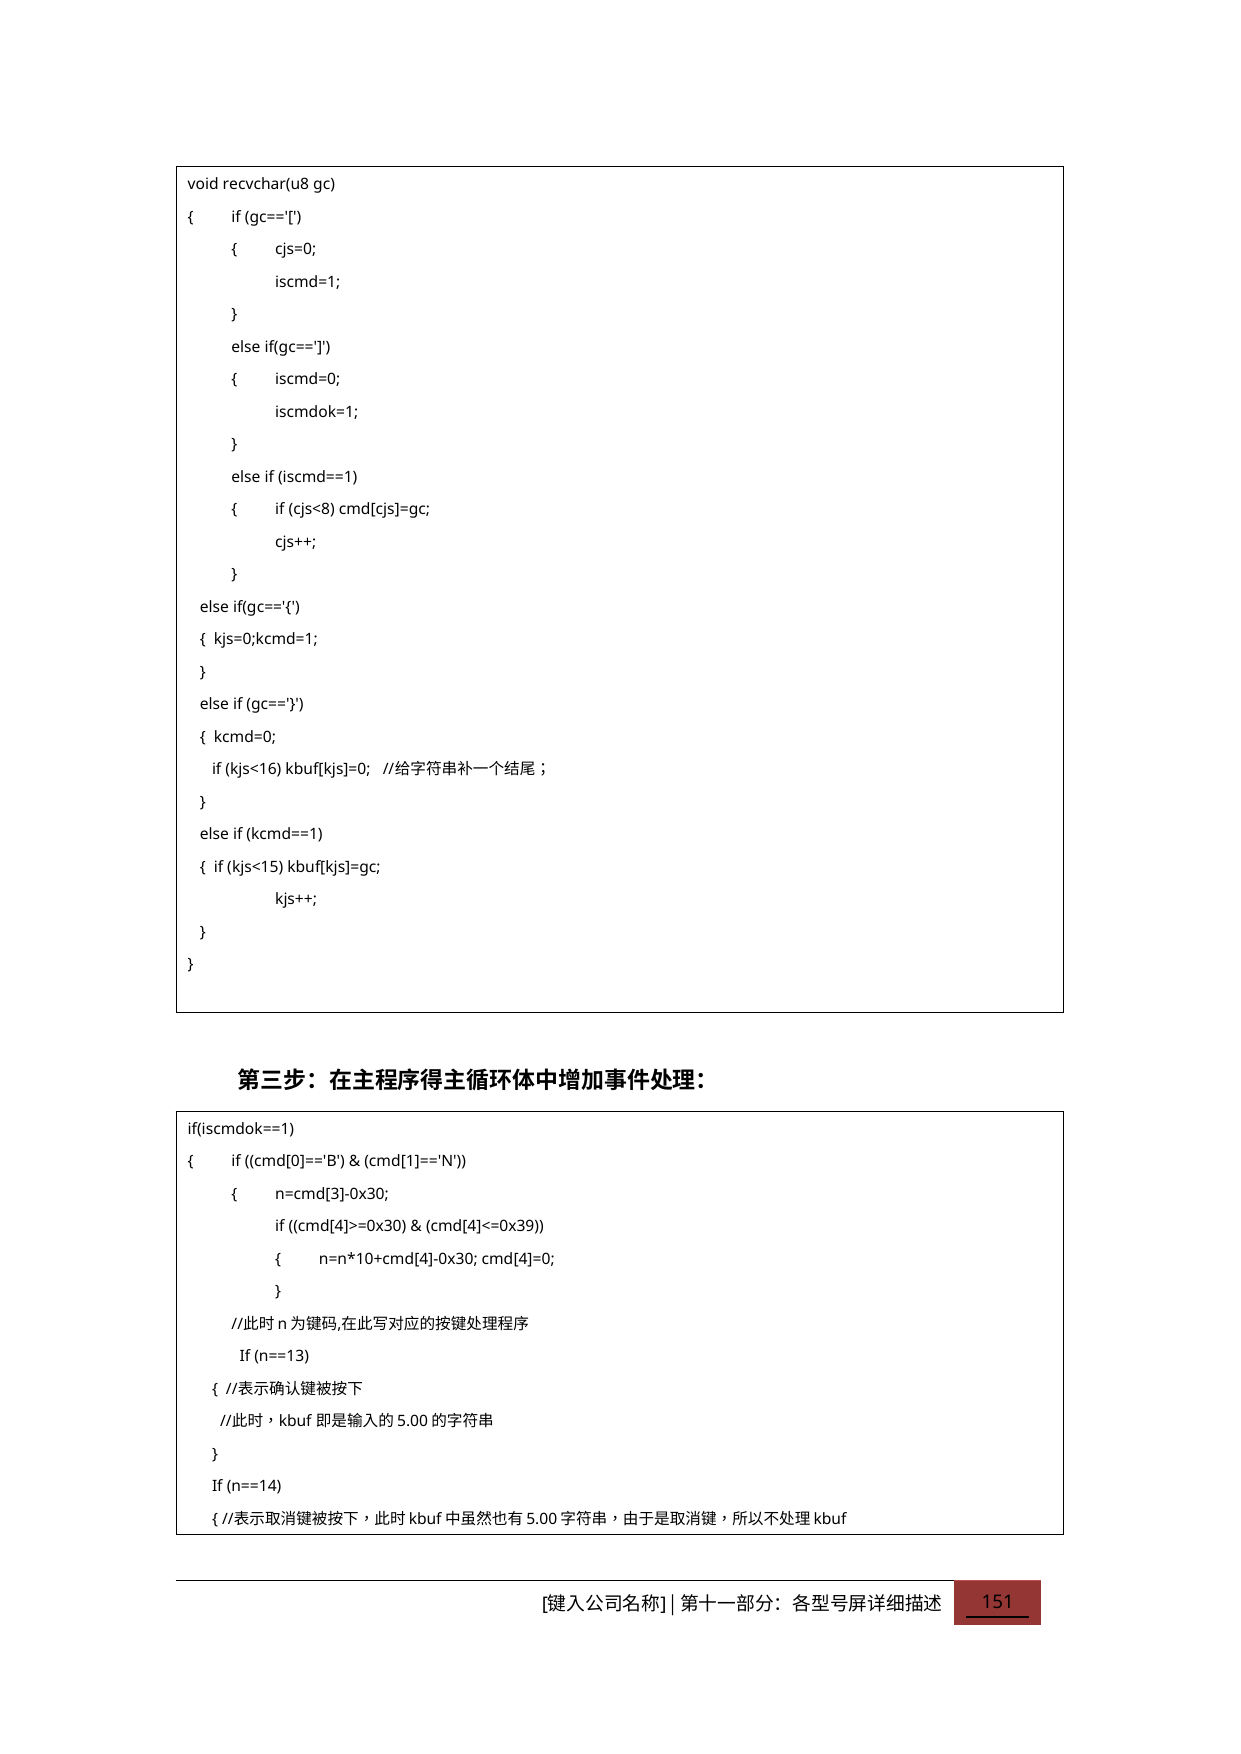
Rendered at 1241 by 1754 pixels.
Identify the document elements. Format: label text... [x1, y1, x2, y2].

text 第三步：在主程序得主循环体中增加事件处理： [187, 1046, 1053, 1111]
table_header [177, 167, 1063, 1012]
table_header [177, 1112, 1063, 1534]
